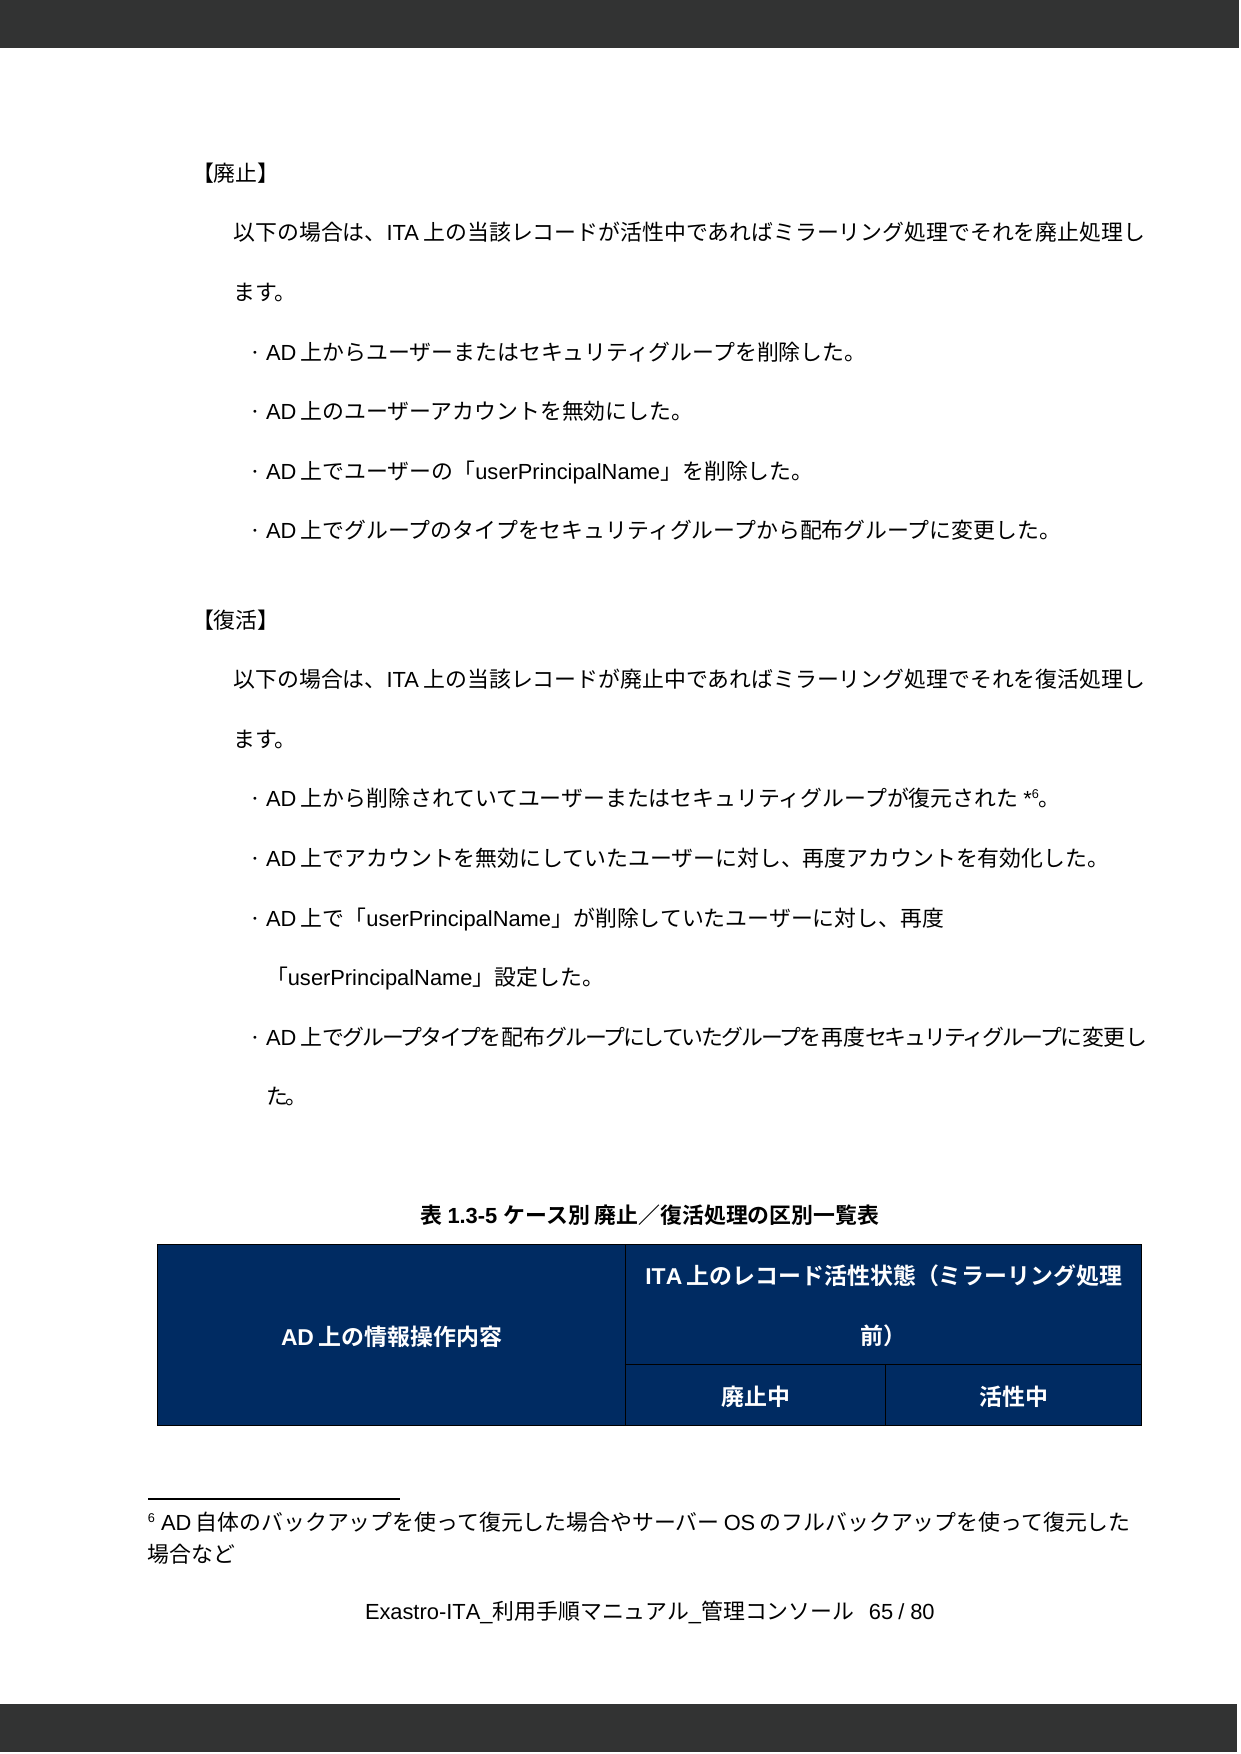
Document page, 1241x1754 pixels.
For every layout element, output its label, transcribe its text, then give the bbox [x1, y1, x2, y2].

table_cell 廃止中 [626, 1365, 885, 1425]
list AD上でグループのタイプをセキュリティグループから配布グループに変更した。 [251, 499, 1152, 559]
list AD上でアカウントを無効にしていたユーザーに対し、再度アカウントを有効化した。 [251, 827, 1152, 887]
list AD上のユーザーアカウントを無効にした。 [251, 380, 1152, 440]
list 以下の場合は、ITA上の当該レコードが活性中であればミラーリング処理でそれを廃止処理します。 [233, 201, 1152, 321]
text 【復活】 [192, 589, 1152, 648]
list AD上でグループタイプを配布グループにしていたグループを再度セキュリティグループに変更した。 [251, 1006, 1152, 1125]
picture [0, 1704, 1237, 1752]
table_header ITA上のレコード活性状態（ミラーリング処理前） [626, 1245, 1141, 1364]
list AD上で「userPrincipalName」が削除していたユーザーに対し、再度「userPrincipalName」設定した。 [251, 887, 1152, 1006]
list AD上からユーザーまたはセキュリティグループを削除した。 [251, 321, 1152, 380]
table_cell 活性中 [886, 1365, 1141, 1425]
text 【廃止】 [192, 142, 1152, 201]
list 以下の場合は、ITA上の当該レコードが廃止中であればミラーリング処理でそれを復活処理します。 [233, 648, 1152, 767]
list AD上から削除されていてユーザーまたはセキュリティグループが復元された *。 [251, 767, 1152, 827]
table_header AD上の情報操作内容 [158, 1245, 625, 1425]
list AD上でユーザーの「userPrincipalName」を削除した。 [251, 440, 1152, 499]
picture [0, 0, 1239, 48]
